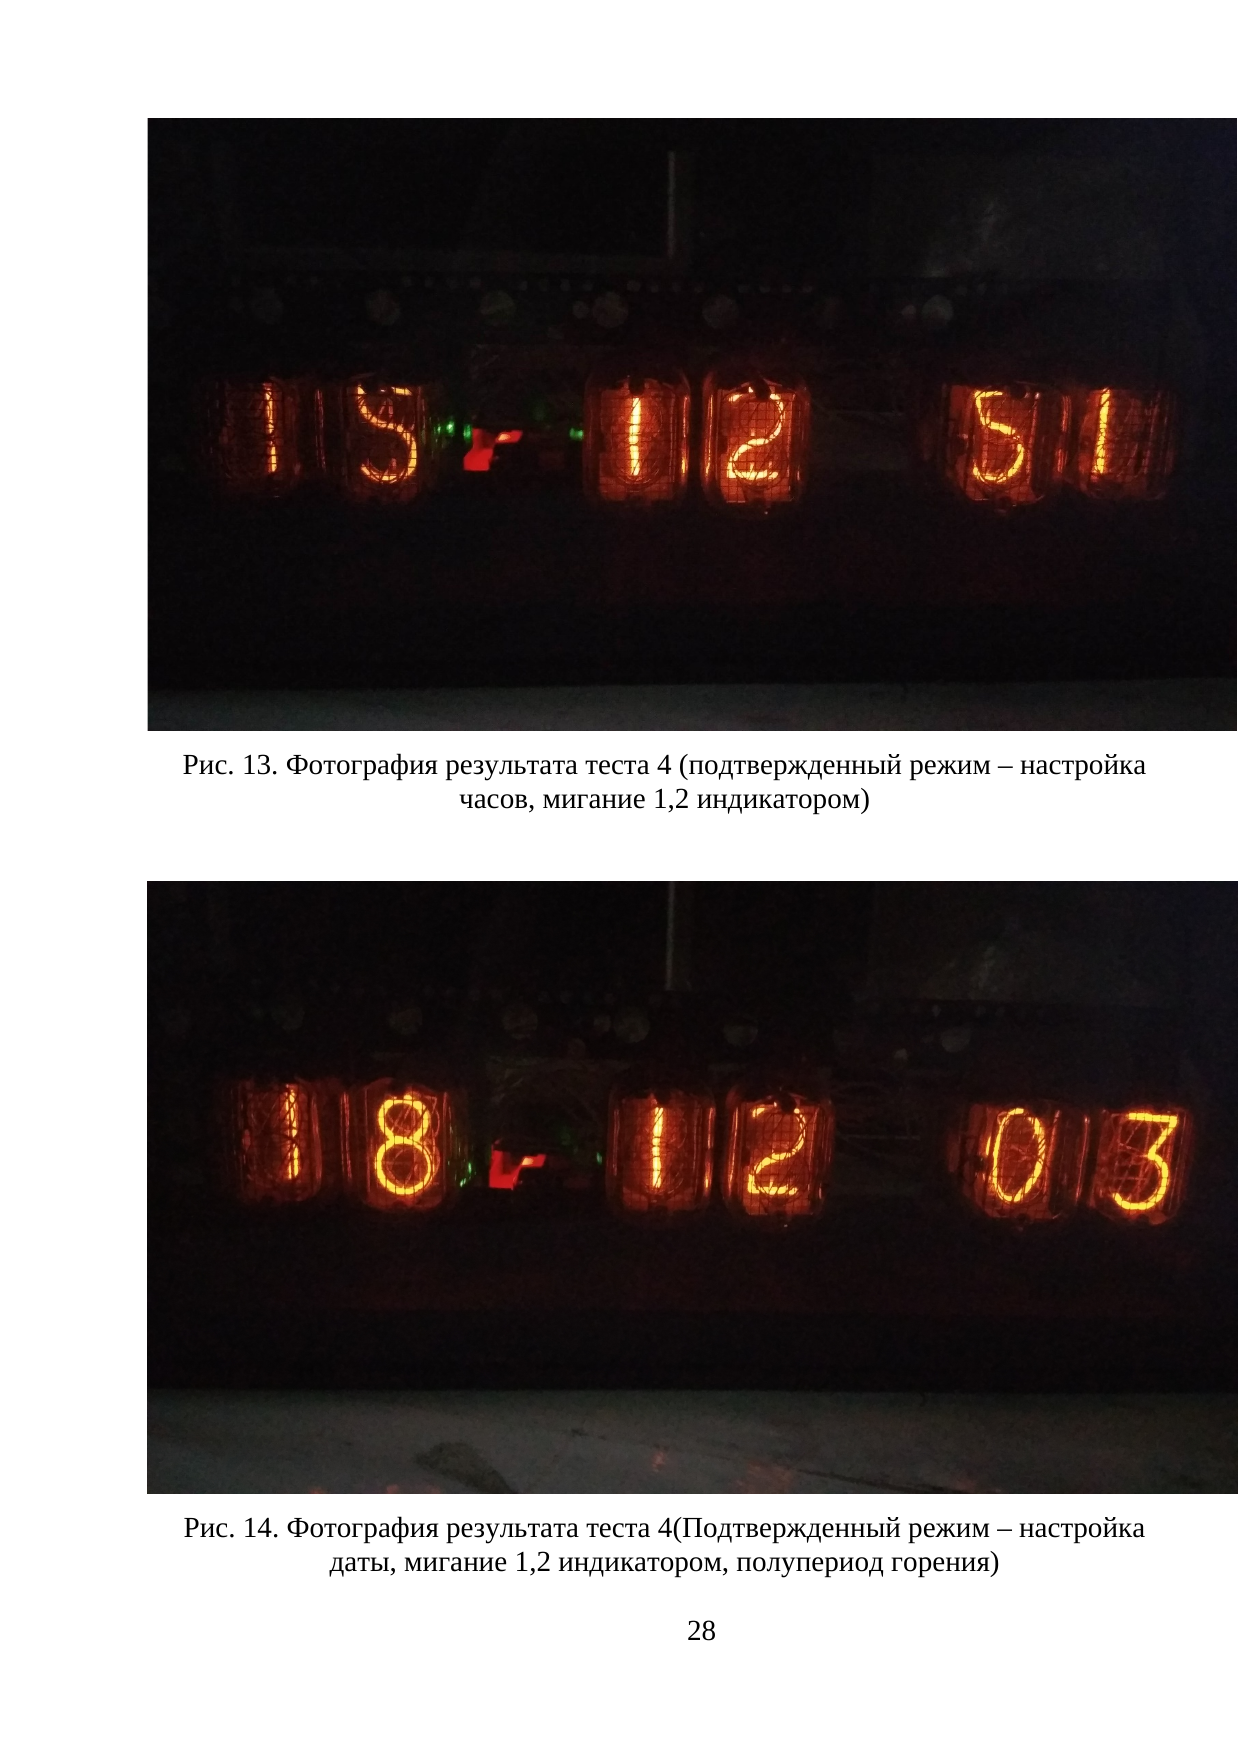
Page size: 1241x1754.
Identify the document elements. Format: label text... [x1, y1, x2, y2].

picture [147, 881, 1238, 1494]
picture [147, 118, 1237, 731]
text Рис. 14. Фотография результата теста 4(Подтвержденный режим – настройка даты, мигание 1,2 индикатором, полупериод горения) [148, 1511, 1181, 1578]
text Рис. 13. Фотография результата теста 4 (подтвержденный режим – настройка часов, мигание 1,2 индикатором) [148, 747, 1181, 814]
